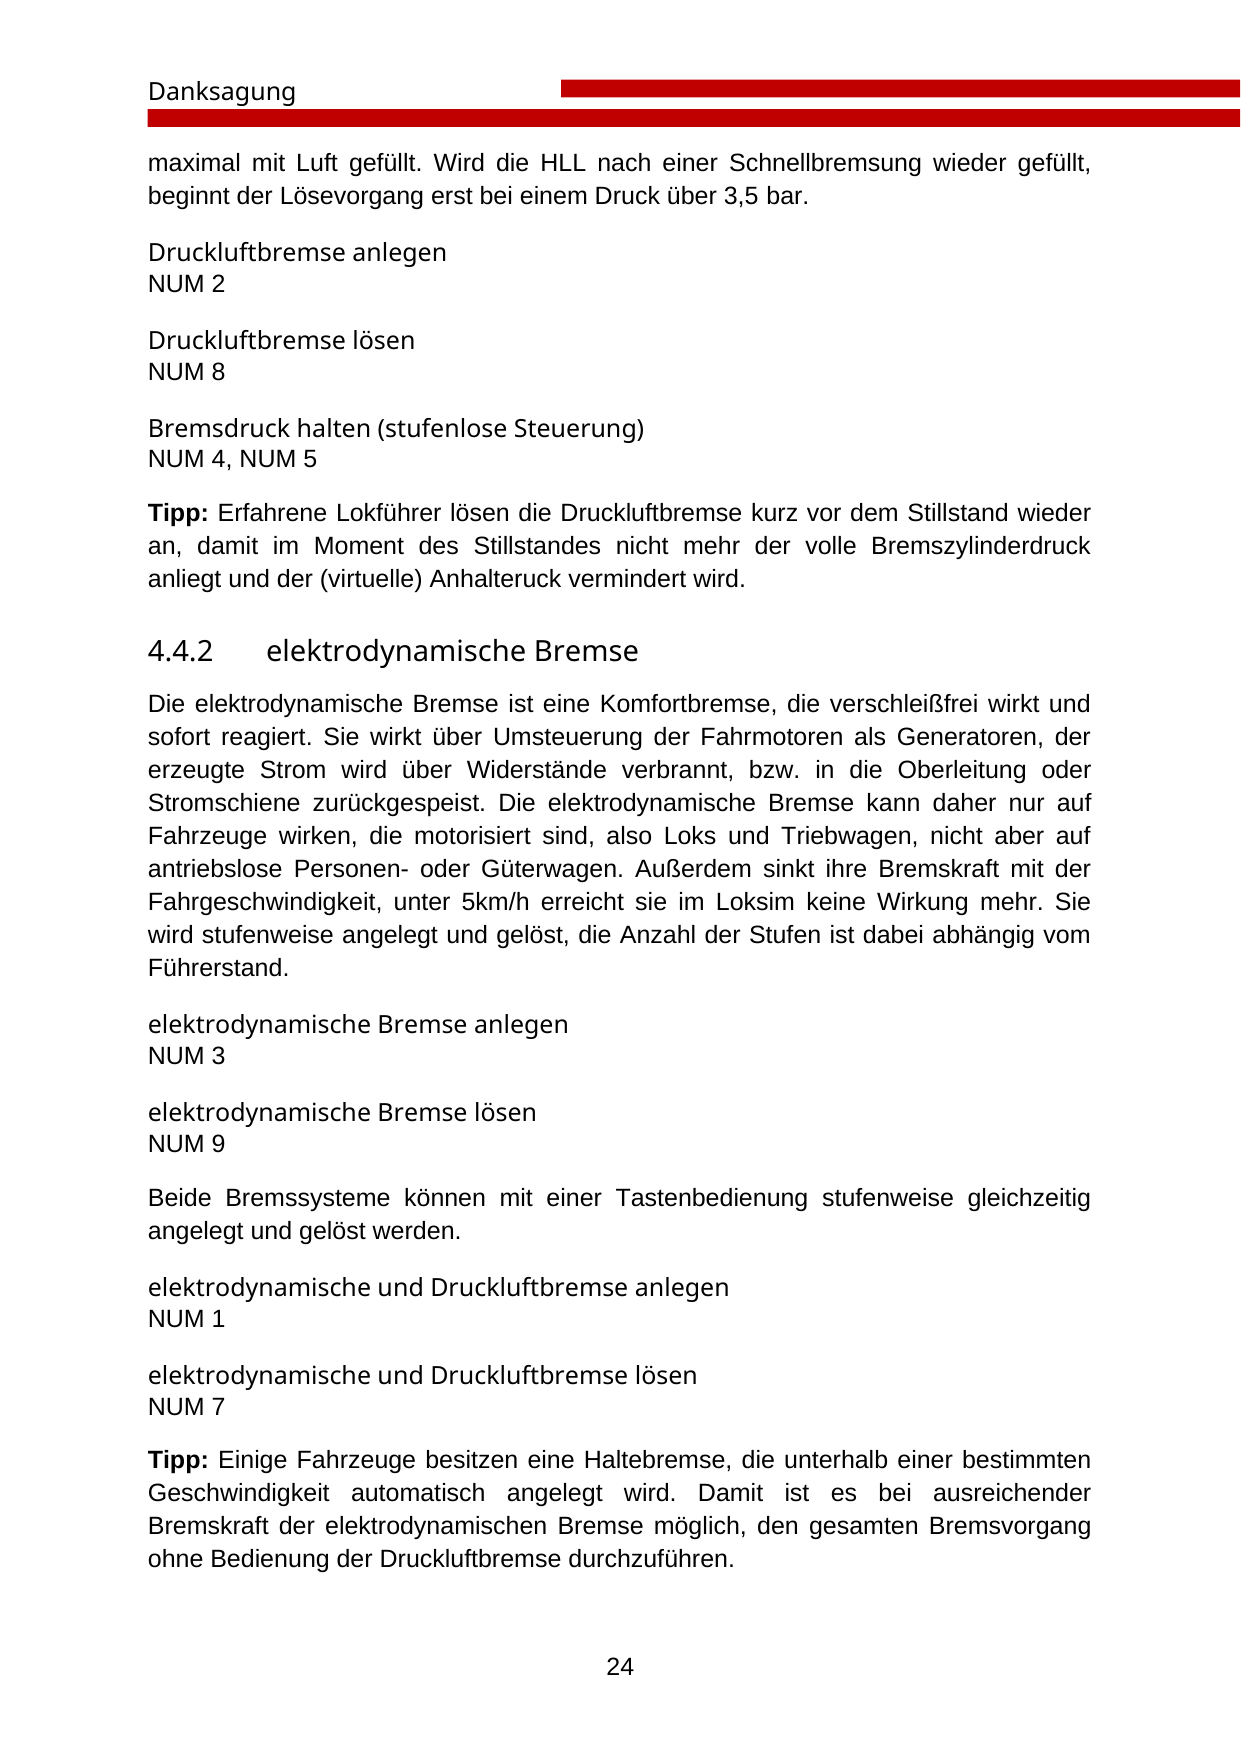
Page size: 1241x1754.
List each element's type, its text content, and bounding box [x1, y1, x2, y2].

text NUM 1 [148, 1303, 1093, 1332]
text Druckluftbremse anlegen [148, 234, 1093, 268]
text NUM 3 [148, 1041, 1093, 1069]
text NUM 9 [148, 1129, 1093, 1157]
text Beide Bremssysteme können mit einer Tastenbedienung stufenweise gleichzeitig angelegt und gelöst werden. [148, 1183, 1093, 1244]
text elektrodynamische und Druckluftbremse lösen [148, 1357, 1093, 1391]
text elektrodynamische Bremse lösen [148, 1095, 1093, 1129]
text Tipp: Einige Fahrzeuge besitzen eine Haltebremse, die unterhalb einer bestimmten Geschwindigkeit automatisch angelegt wird. Damit ist es bei ausreichender Bremskraft der elektrodynamischen Bremse möglich, den gesamten Bremsvorgang ohne Bedienung der Druckluftbremse durchzuführen. [148, 1445, 1093, 1573]
text Druckluftbremse lösen [148, 322, 1093, 356]
text NUM 8 [148, 356, 1093, 385]
text NUM 7 [148, 1391, 1093, 1420]
text Tipp: Erfahrene Lokführer lösen die Druckluftbremse kurz vor dem Stillstand wieder an, damit im Moment des Stillstandes nicht mehr der volle Bremszylinderdruck anliegt und der (virtuelle) Anhalteruck vermindert wird. [148, 498, 1093, 593]
text elektrodynamische Bremse anlegen [148, 1007, 1093, 1041]
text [148, 148, 1093, 209]
text Bremsdruck halten (stufenlose Steuerung) [148, 410, 1093, 444]
text NUM 2 [148, 268, 1093, 297]
text NUM 4, NUM 5 [148, 444, 1093, 473]
text Die elektrodynamische Bremse ist eine Komfortbremse, die verschleißfrei wirkt und sofort reagiert. Sie wirkt über Umsteuerung der Fahrmotoren als Generatoren, der erzeugte Strom wird über Widerstände verbrannt, bzw. in die Oberleitung oder Stromschiene zurückgespeist. Die elektrodynamische Bremse kann daher nur auf Fahrzeuge wirken, die motorisiert sind, also Loks und Triebwagen, nicht aber auf antriebslose Personen- oder Güterwagen. Außerdem sinkt ihre Bremskraft mit der Fahrgeschwindigkeit, unter 5km/h erreicht sie im Loksim keine Wirkung mehr. Sie wird stufenweise angelegt und gelöst, die Anzahl der Stufen ist dabei abhängig vom Führerstand. [148, 689, 1093, 982]
text elektrodynamische und Druckluftbremse anlegen [148, 1269, 1093, 1303]
subtitle elektrodynamische Bremse [148, 631, 1093, 670]
